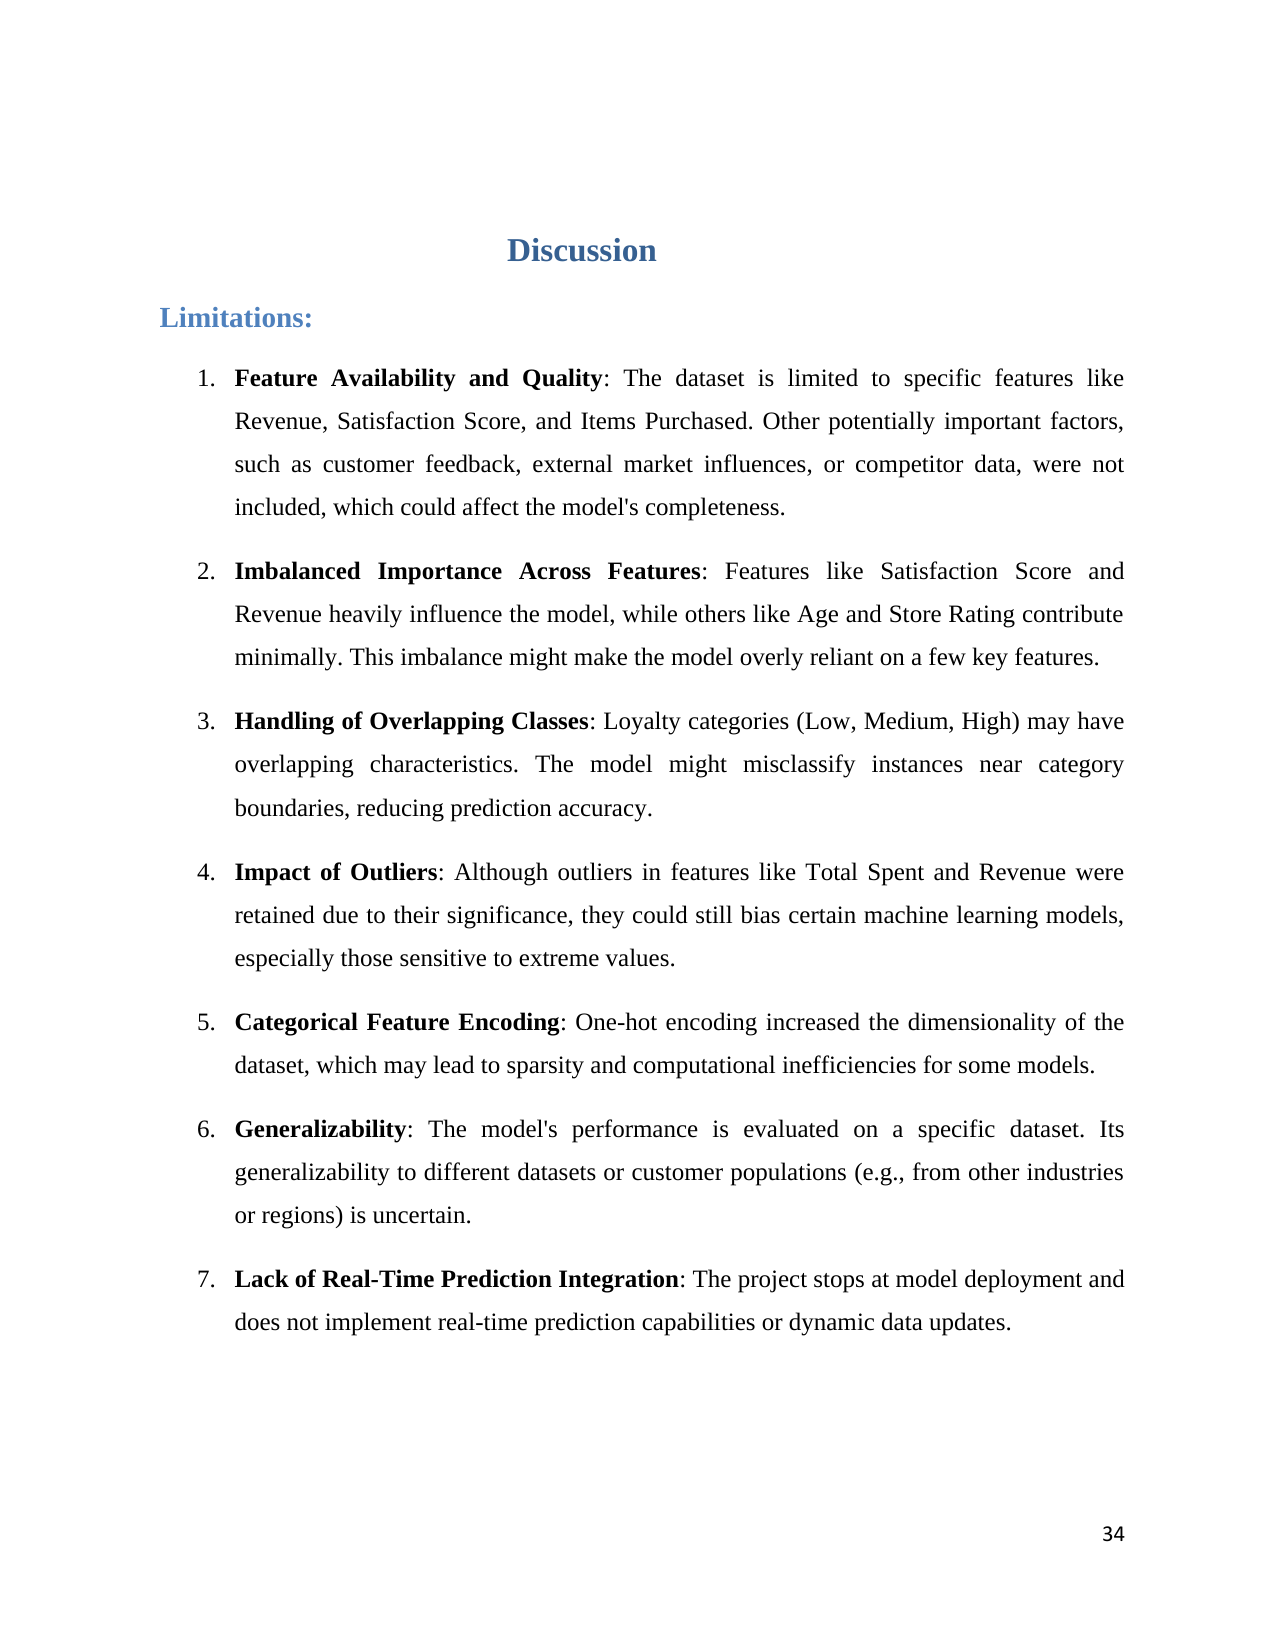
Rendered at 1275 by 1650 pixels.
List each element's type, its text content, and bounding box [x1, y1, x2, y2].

list Feature Availability and Quality: The dataset is limited to specific features like Revenue, Satisfaction Score, and Items Purchased. Other potentially important factors, such as customer feedback, external market influences, or competitor data, were not included, which could affect the model's completeness. [197, 363, 1125, 521]
list Impact of Outliers: Although outliers in features like Total Spent and Revenue were retained due to their significance, they could still bias certain machine learning models, especially those sensitive to extreme values. [197, 857, 1125, 972]
list Imbalanced Importance Across Features: Features like Satisfaction Score and Revenue heavily influence the model, while others like Age and Store Rating contribute minimally. This imbalance might make the model overly reliant on a few key features. [197, 556, 1125, 671]
list Handling of Overlapping Classes: Loyalty categories (Low, Medium, High) may have overlapping characteristics. The model might misclassify instances near category boundaries, reducing prediction accuracy. [197, 706, 1125, 821]
list Lack of Real-Time Prediction Integration: The project stops at model deployment and does not implement real-time prediction capabilities or dynamic data updates. [197, 1264, 1125, 1336]
list Generalizability: The model's performance is evaluated on a specific dataset. Its generalizability to different datasets or customer populations (e.g., from other industries or regions) is uncertain. [197, 1114, 1125, 1229]
subtitle Limitations: [159, 300, 1125, 334]
subtitle Discussion [159, 230, 1004, 268]
list Categorical Feature Encoding: One-hot encoding increased the dimensionality of the dataset, which may lead to sparsity and computational inefficiencies for some models. [197, 1007, 1125, 1079]
